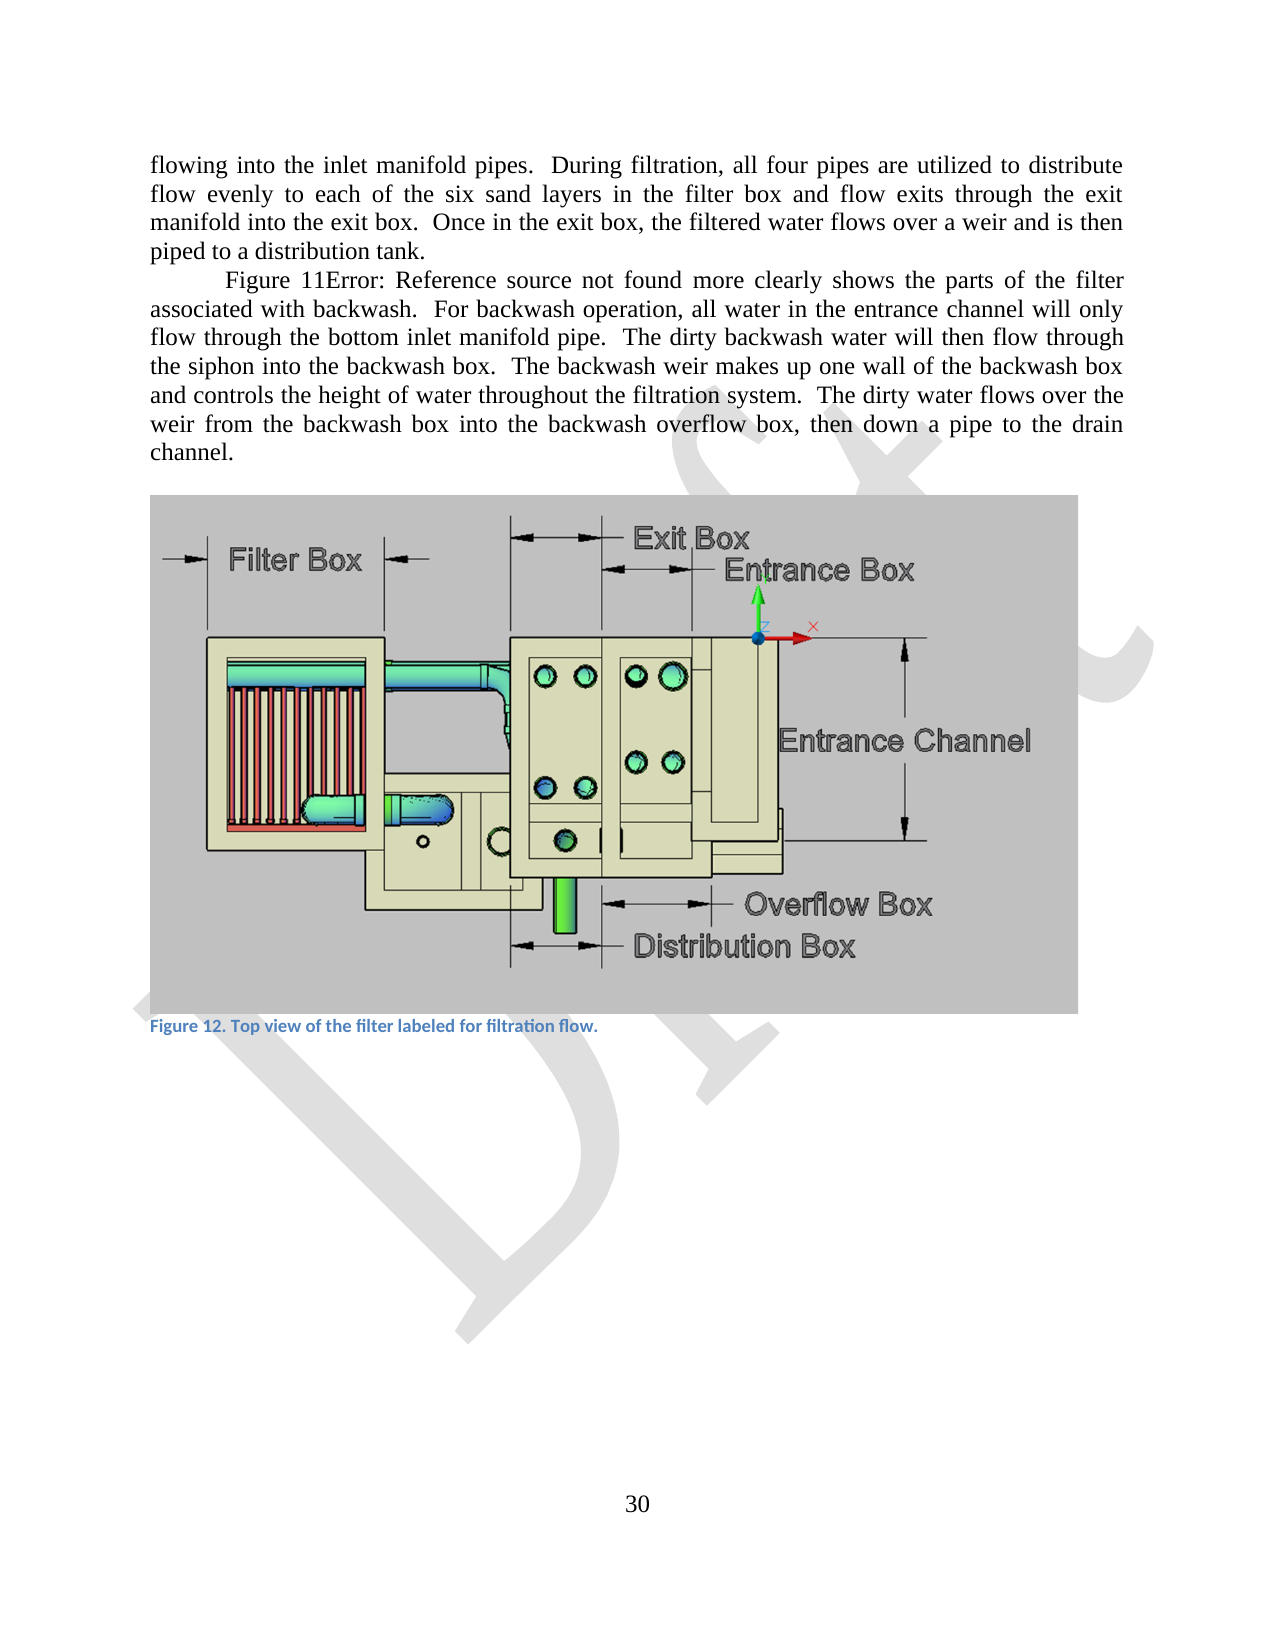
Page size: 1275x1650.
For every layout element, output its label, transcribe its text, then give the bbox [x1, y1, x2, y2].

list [150, 150, 1125, 265]
picture [150, 495, 1079, 1014]
